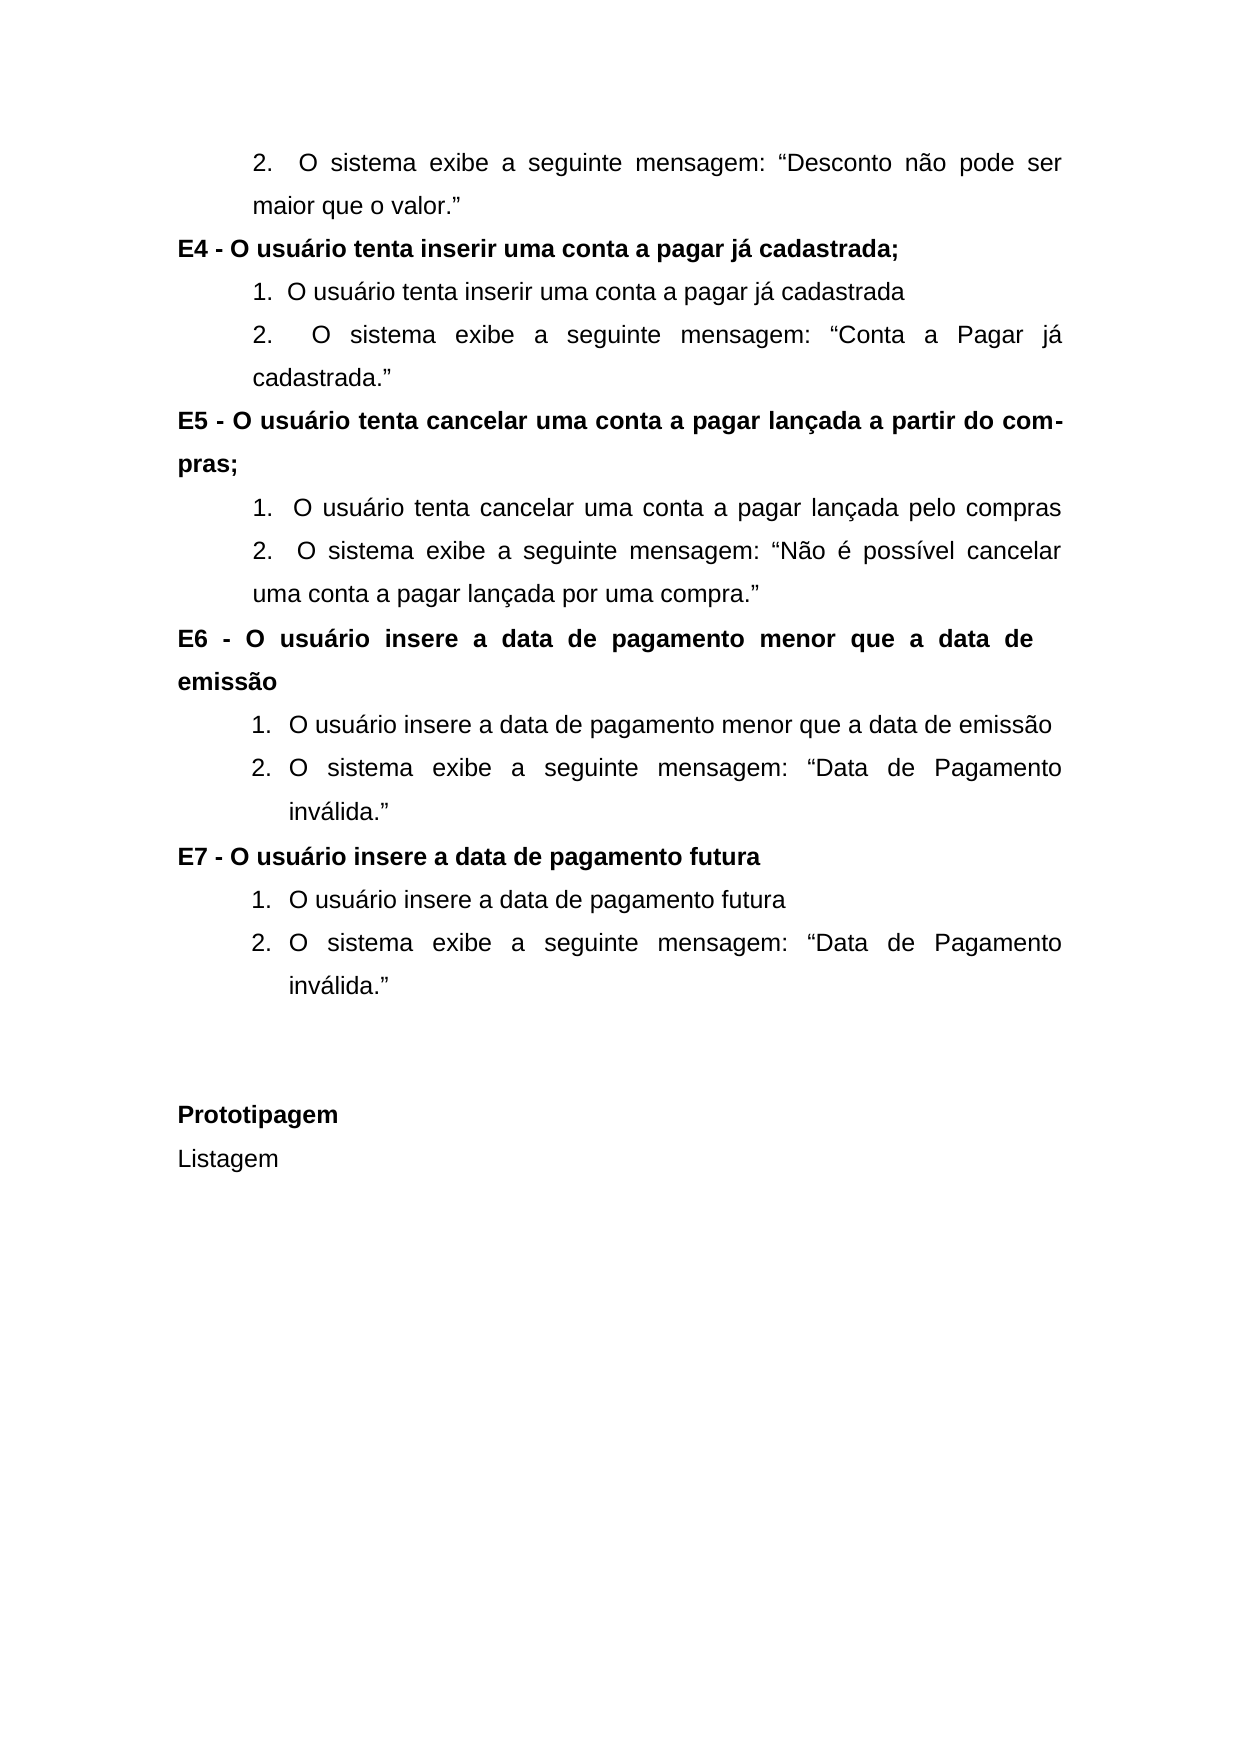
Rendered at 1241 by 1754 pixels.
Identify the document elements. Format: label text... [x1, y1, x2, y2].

list O sistema exibe a seguinte mensagem: “Data de Pagamento inválida.” [251, 928, 1063, 1000]
text Prototipagem [177, 1101, 1063, 1129]
list 1. O usuário tenta inserir uma conta a pagar já cadastrada [252, 277, 1063, 306]
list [252, 148, 1063, 219]
text E6 - O usuário insere a data de pagamento menor que a data de emissão [177, 624, 1035, 696]
list O usuário insere a data de pagamento menor que a data de emissão [251, 710, 1063, 739]
text E7 - O usuário insere a data de pagamento futura [177, 842, 1035, 871]
list 1. O usuário tenta cancelar uma conta a pagar lançada pelo compras 2. O sistema exibe a seguinte mensagem: “Não é possível cancelar uma conta a pagar lançada por uma compra.” [252, 493, 1063, 608]
list 2. O sistema exibe a seguinte mensagem: “Conta a Pagar já cadastrada.” [252, 320, 1063, 392]
text E4 - O usuário tenta inserir uma conta a pagar já cadastrada; [177, 234, 1063, 263]
text Listagem [177, 1144, 1063, 1172]
list O usuário insere a data de pagamento futura [251, 885, 1063, 914]
list O sistema exibe a seguinte mensagem: “Data de Pagamento inválida.” [251, 753, 1063, 825]
text E5 - O usuário tenta cancelar uma conta a pagar lançada a partir do compras; [177, 406, 1063, 478]
